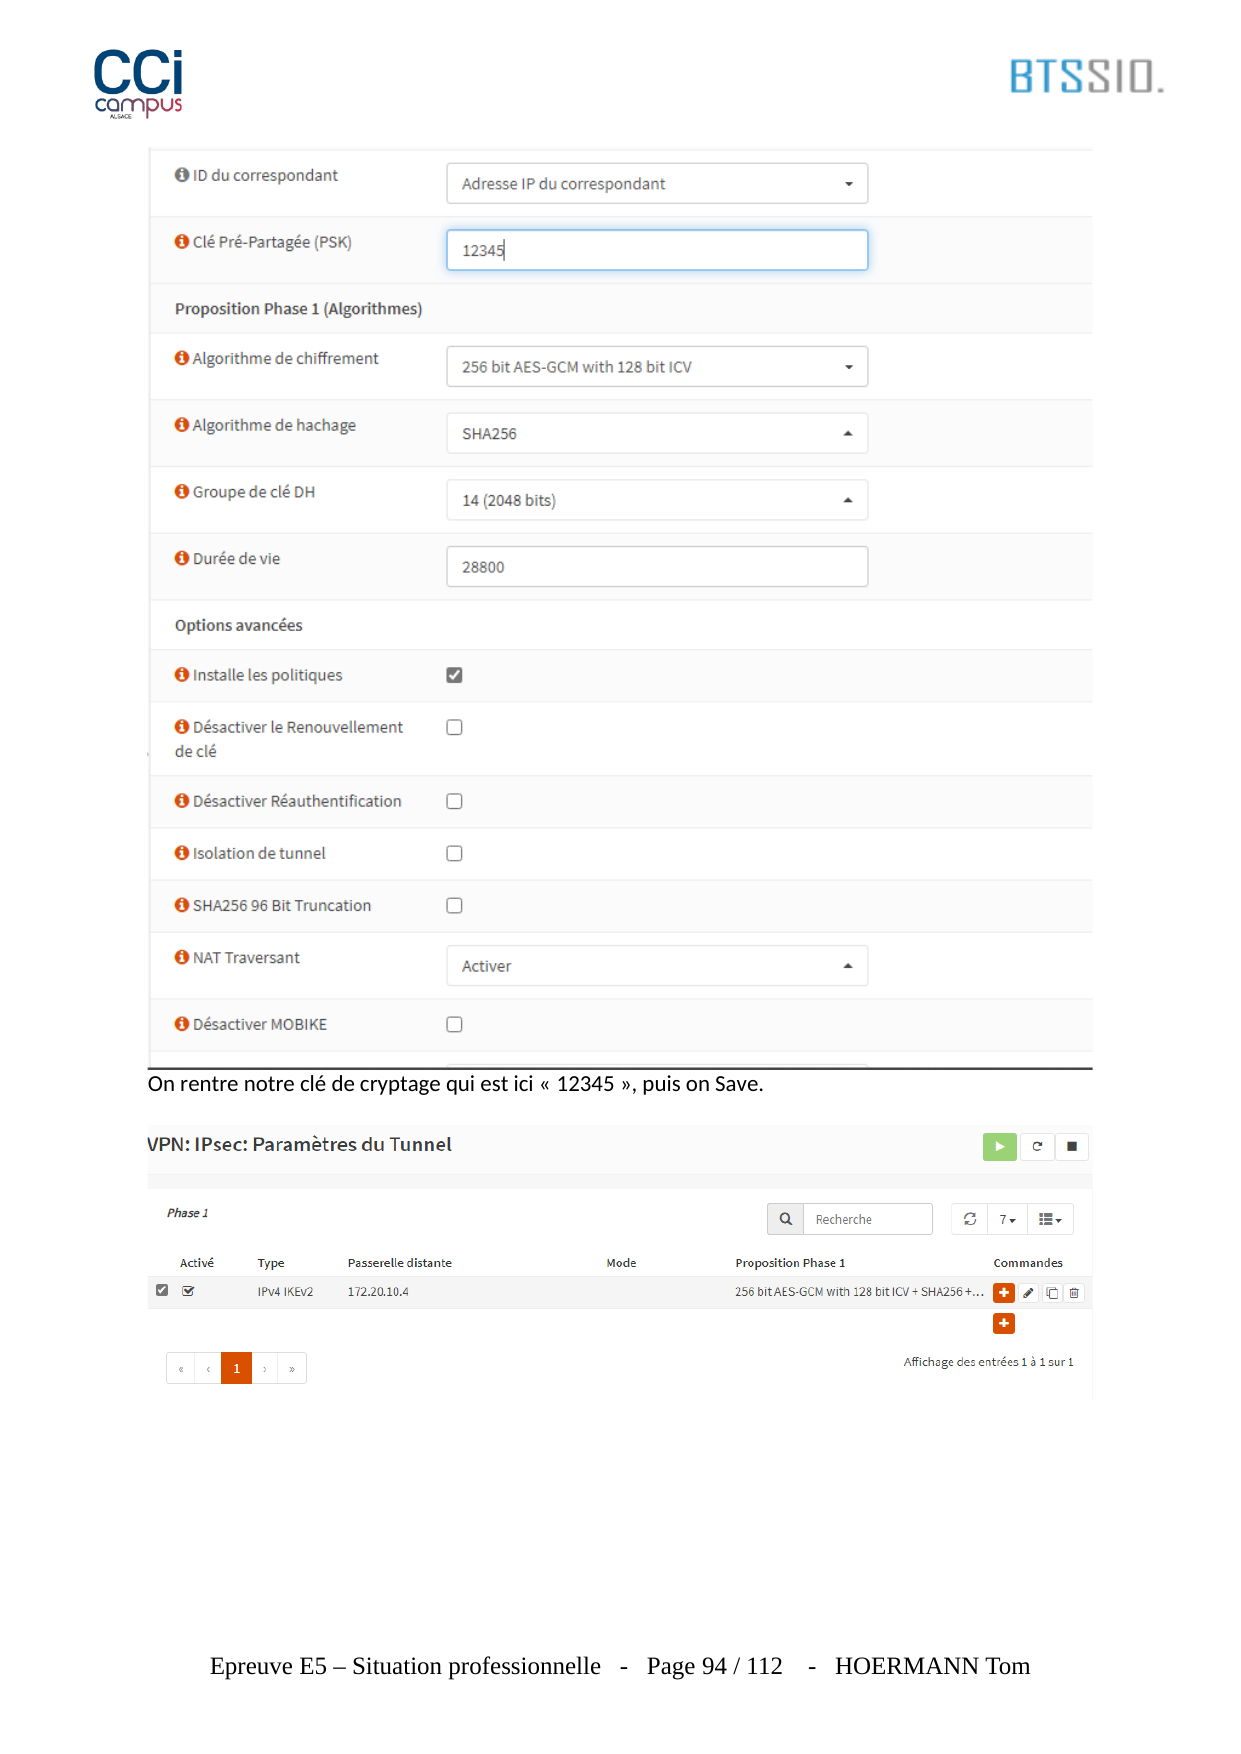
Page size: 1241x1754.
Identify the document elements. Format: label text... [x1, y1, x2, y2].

picture [147, 1125, 1093, 1400]
text On rentre notre clé de cryptage qui est ici « 12345 », puis on Save. [148, 1070, 1093, 1098]
picture [81, 44, 194, 123]
picture [147, 147, 1093, 1070]
picture [1004, 46, 1169, 104]
